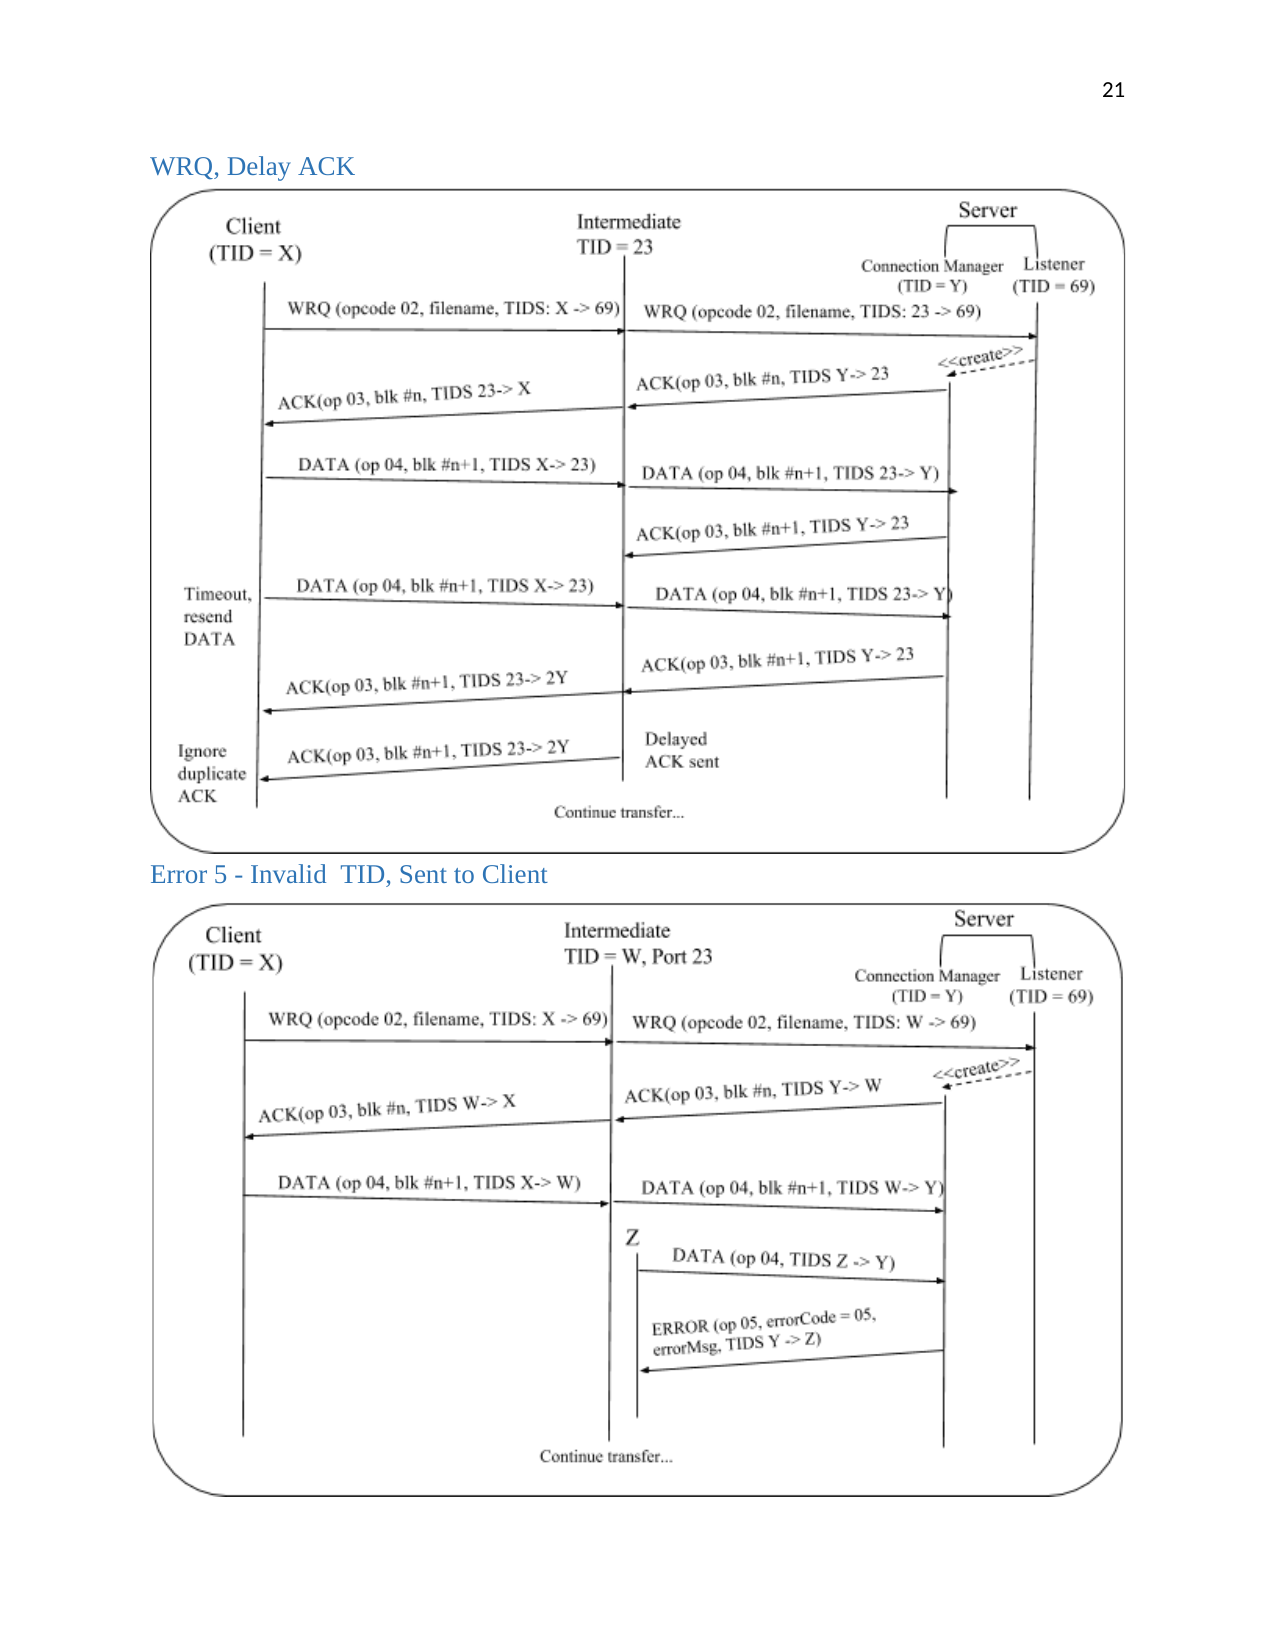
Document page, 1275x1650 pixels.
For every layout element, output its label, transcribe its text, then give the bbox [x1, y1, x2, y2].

picture [152, 891, 1123, 1497]
subtitle Error 5 - Invalid TID, Sent to Client [150, 858, 1125, 889]
picture [150, 183, 1125, 854]
subtitle WRQ, Delay ACK [150, 150, 1125, 181]
